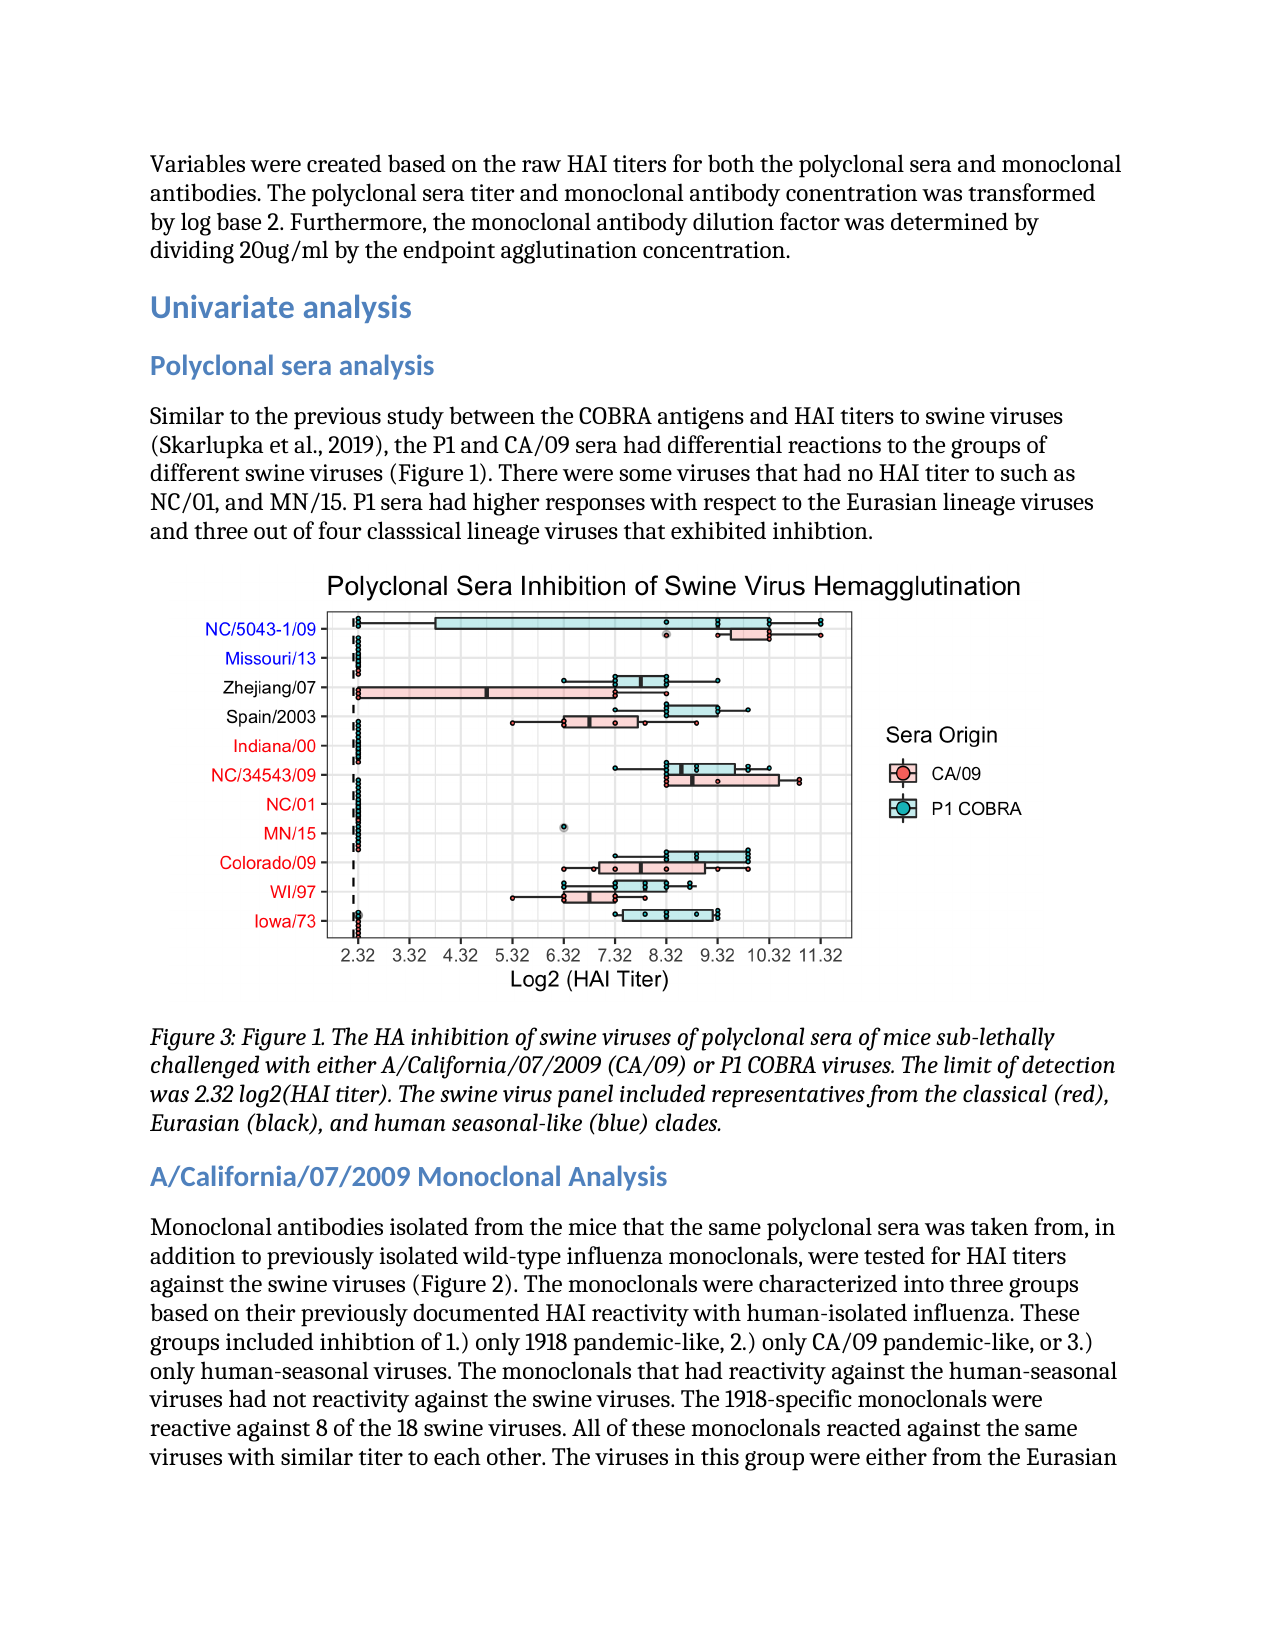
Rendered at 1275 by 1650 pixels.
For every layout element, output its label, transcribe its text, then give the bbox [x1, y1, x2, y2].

text Figure 3: Figure 1. The HA inhibition of swine viruses of polyclonal sera of mice sub-lethally challenged with either A/California/07/2009 (CA/09) or P1 COBRA viruses. The limit of detection was 2.32 log2(HAI titer). The swine virus panel included representatives from the classical (red), Eurasian (black), and human seasonal-like (blue) clades. [150, 1023, 1125, 1138]
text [150, 1213, 1125, 1472]
picture [168, 564, 1044, 1002]
subtitle Univariate analysis [150, 286, 1125, 327]
text Variables were created based on the raw HAI titers for both the polyclonal sera and monoclonal antibodies. The polyclonal sera titer and monoclonal antibody conentration was transformed by log base 2. Furthermore, the monoclonal antibody dilution factor was determined by dividing 20ug/ml by the endpoint agglutination concentration. [150, 150, 1125, 265]
subtitle Polyclonal sera analysis [150, 347, 1125, 383]
text Similar to the previous study between the COBRA antigens and HAI titers to swine viruses (Skarlupka et al., 2019), the P1 and CA/09 sera had differential reactions to the groups of different swine viruses (Figure 1). There were some viruses that had no HAI titer to such as NC/01, and MN/15. P1 sera had higher responses with respect to the Eurasian lineage viruses and three out of four classsical lineage viruses that exhibited inhibtion. [150, 402, 1125, 546]
subtitle A/California/07/2009 Monoclonal Analysis [150, 1158, 1125, 1194]
